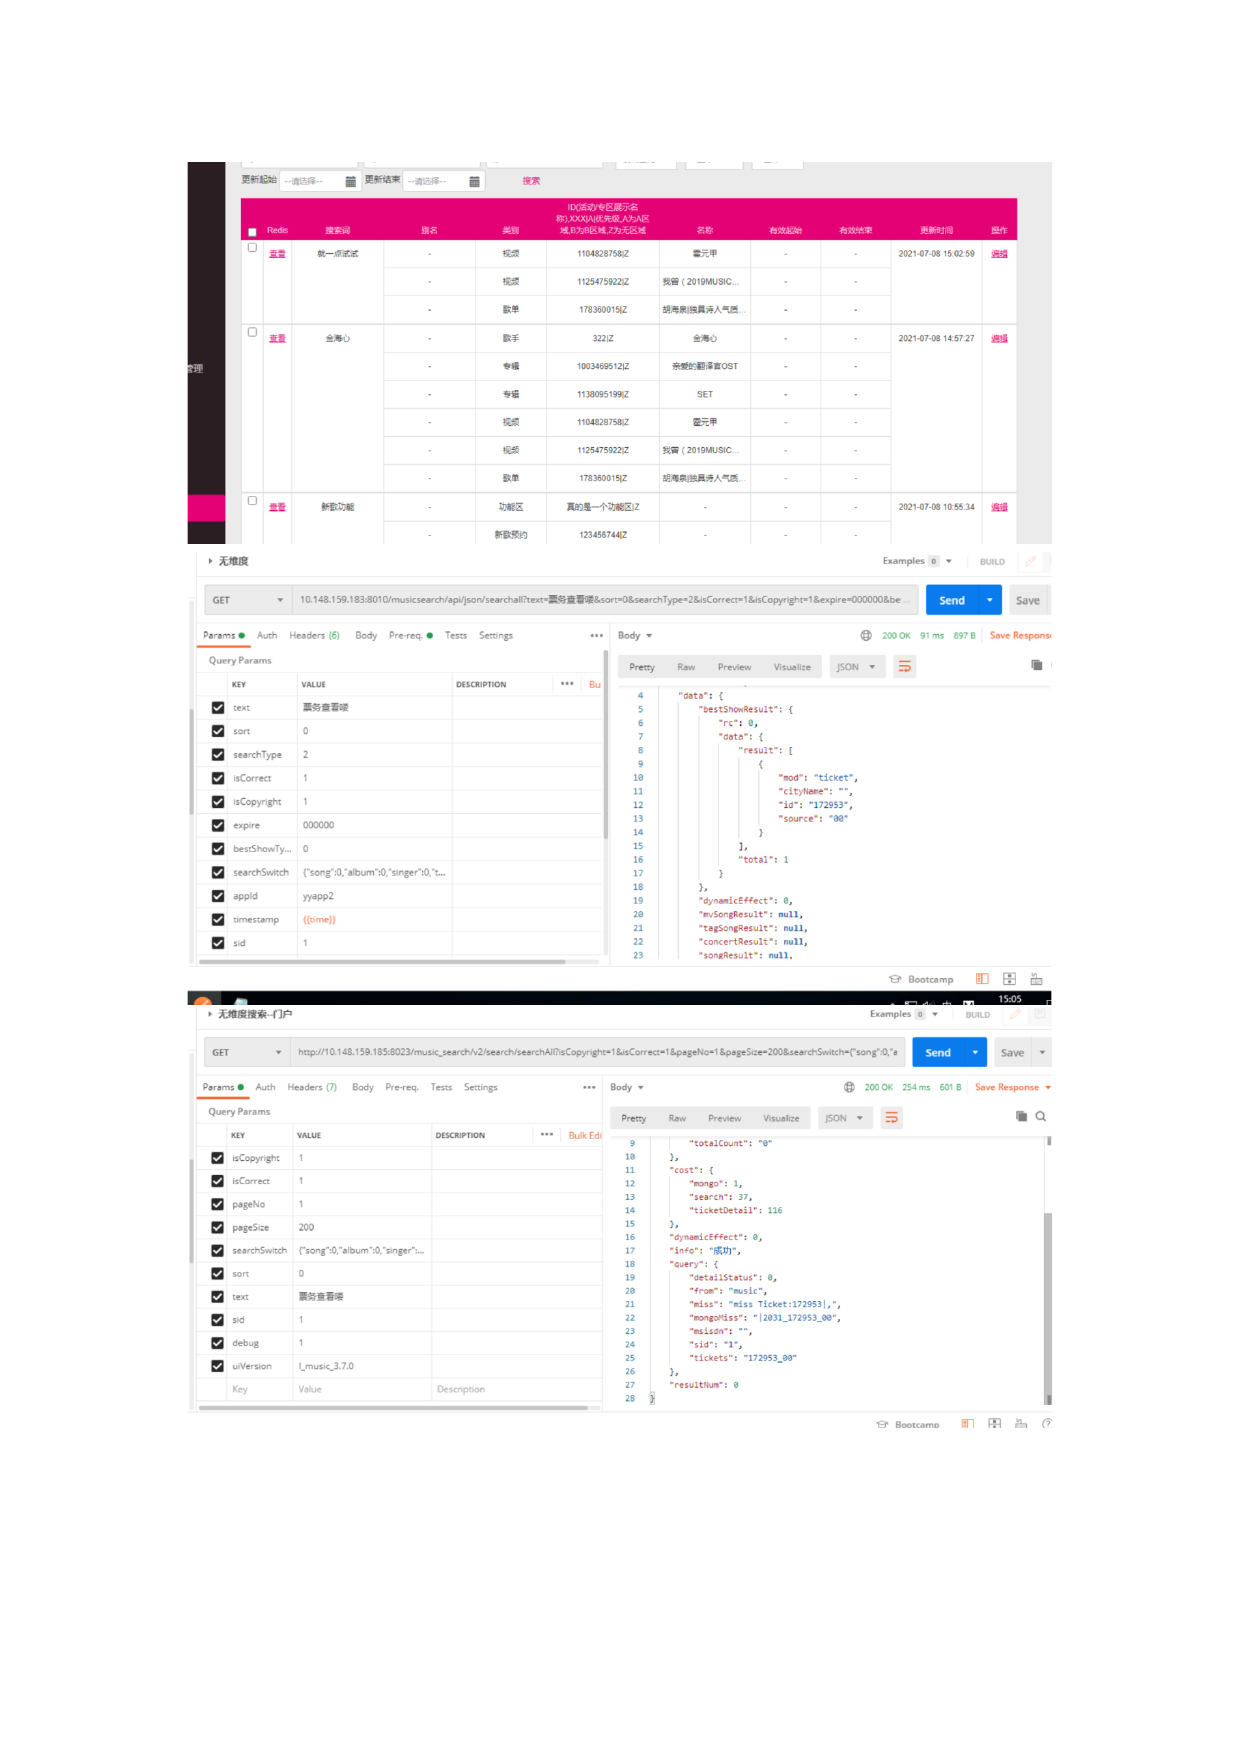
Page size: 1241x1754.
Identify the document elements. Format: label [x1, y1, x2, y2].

picture [187, 552, 1052, 1005]
picture [187, 162, 1053, 544]
picture [187, 1007, 1053, 1428]
